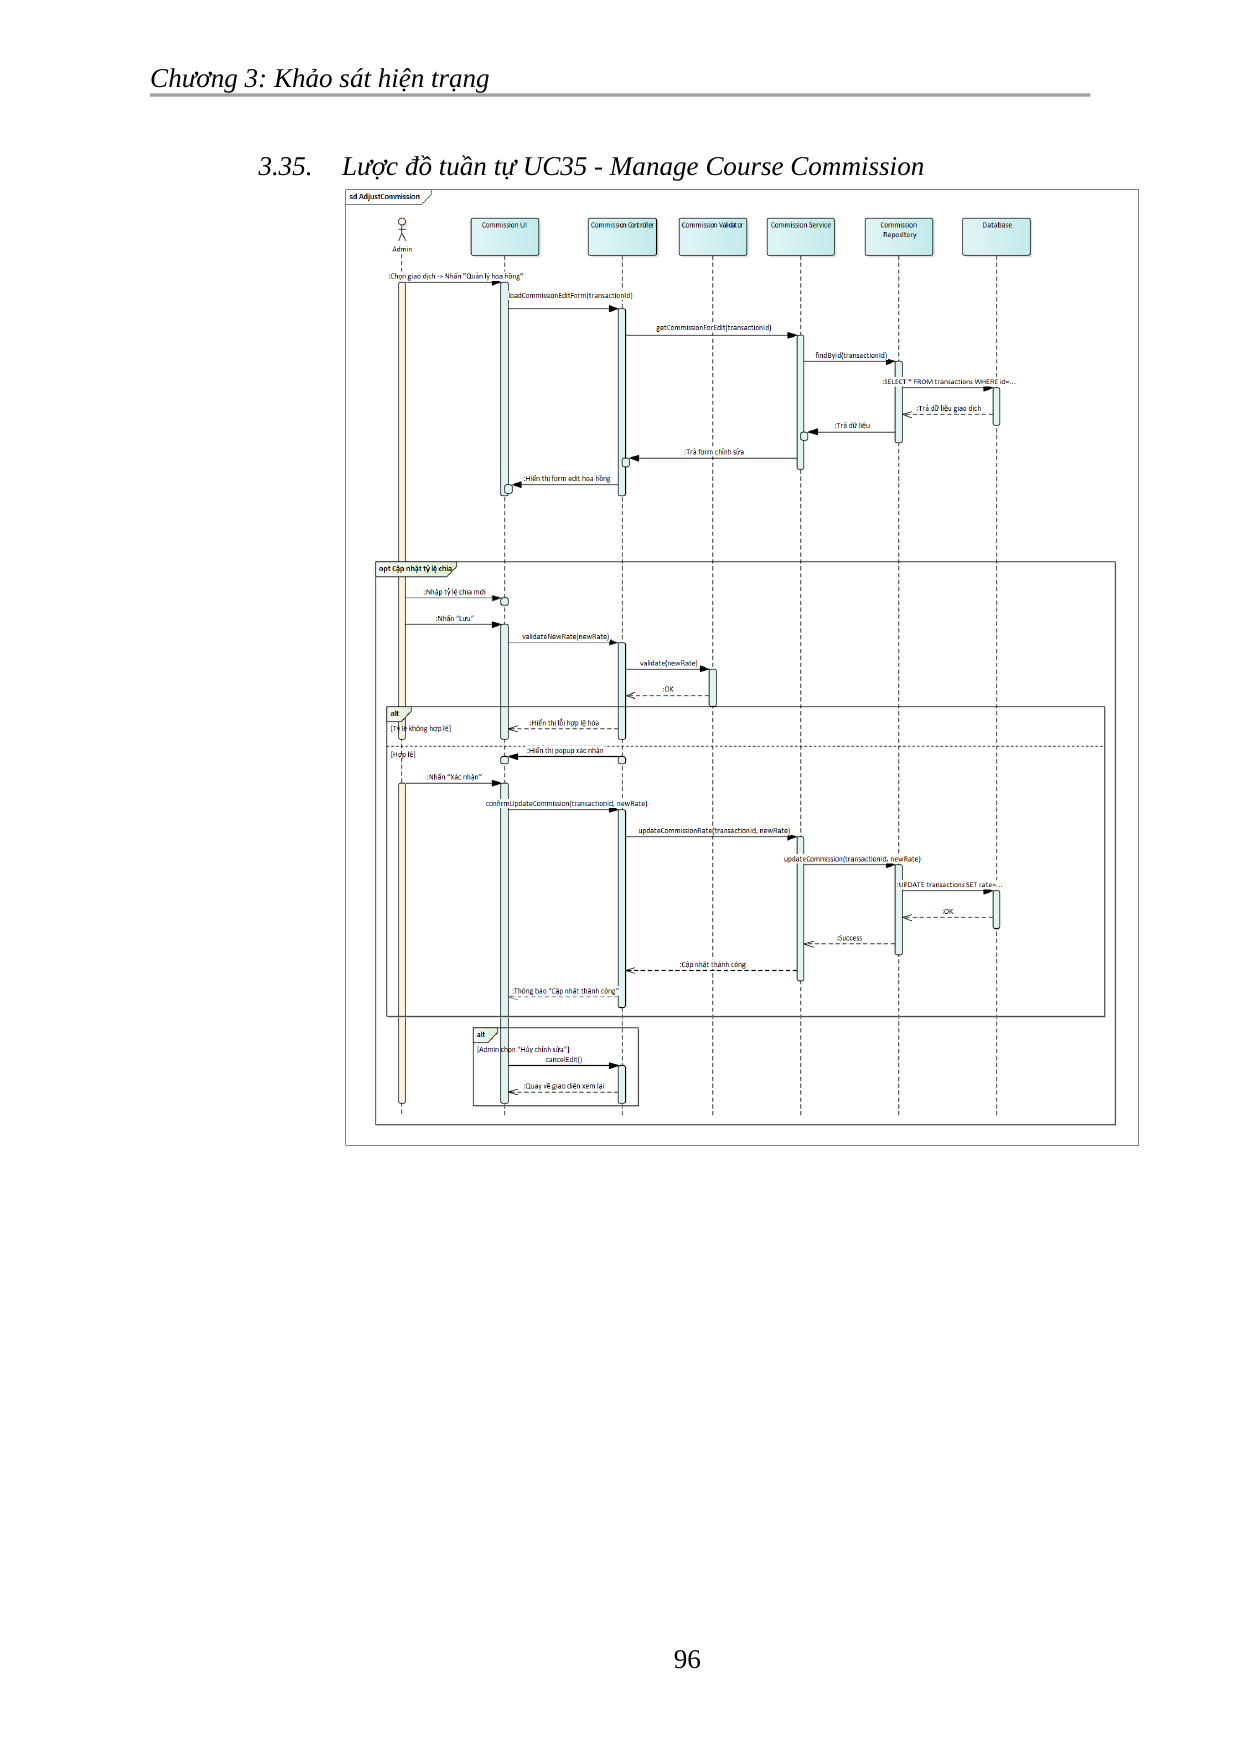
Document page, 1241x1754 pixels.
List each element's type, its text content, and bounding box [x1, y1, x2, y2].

subtitle Lược đồ tuần tự UC35 - Manage Course Commission [312, 150, 1090, 181]
picture [341, 185, 1143, 1149]
